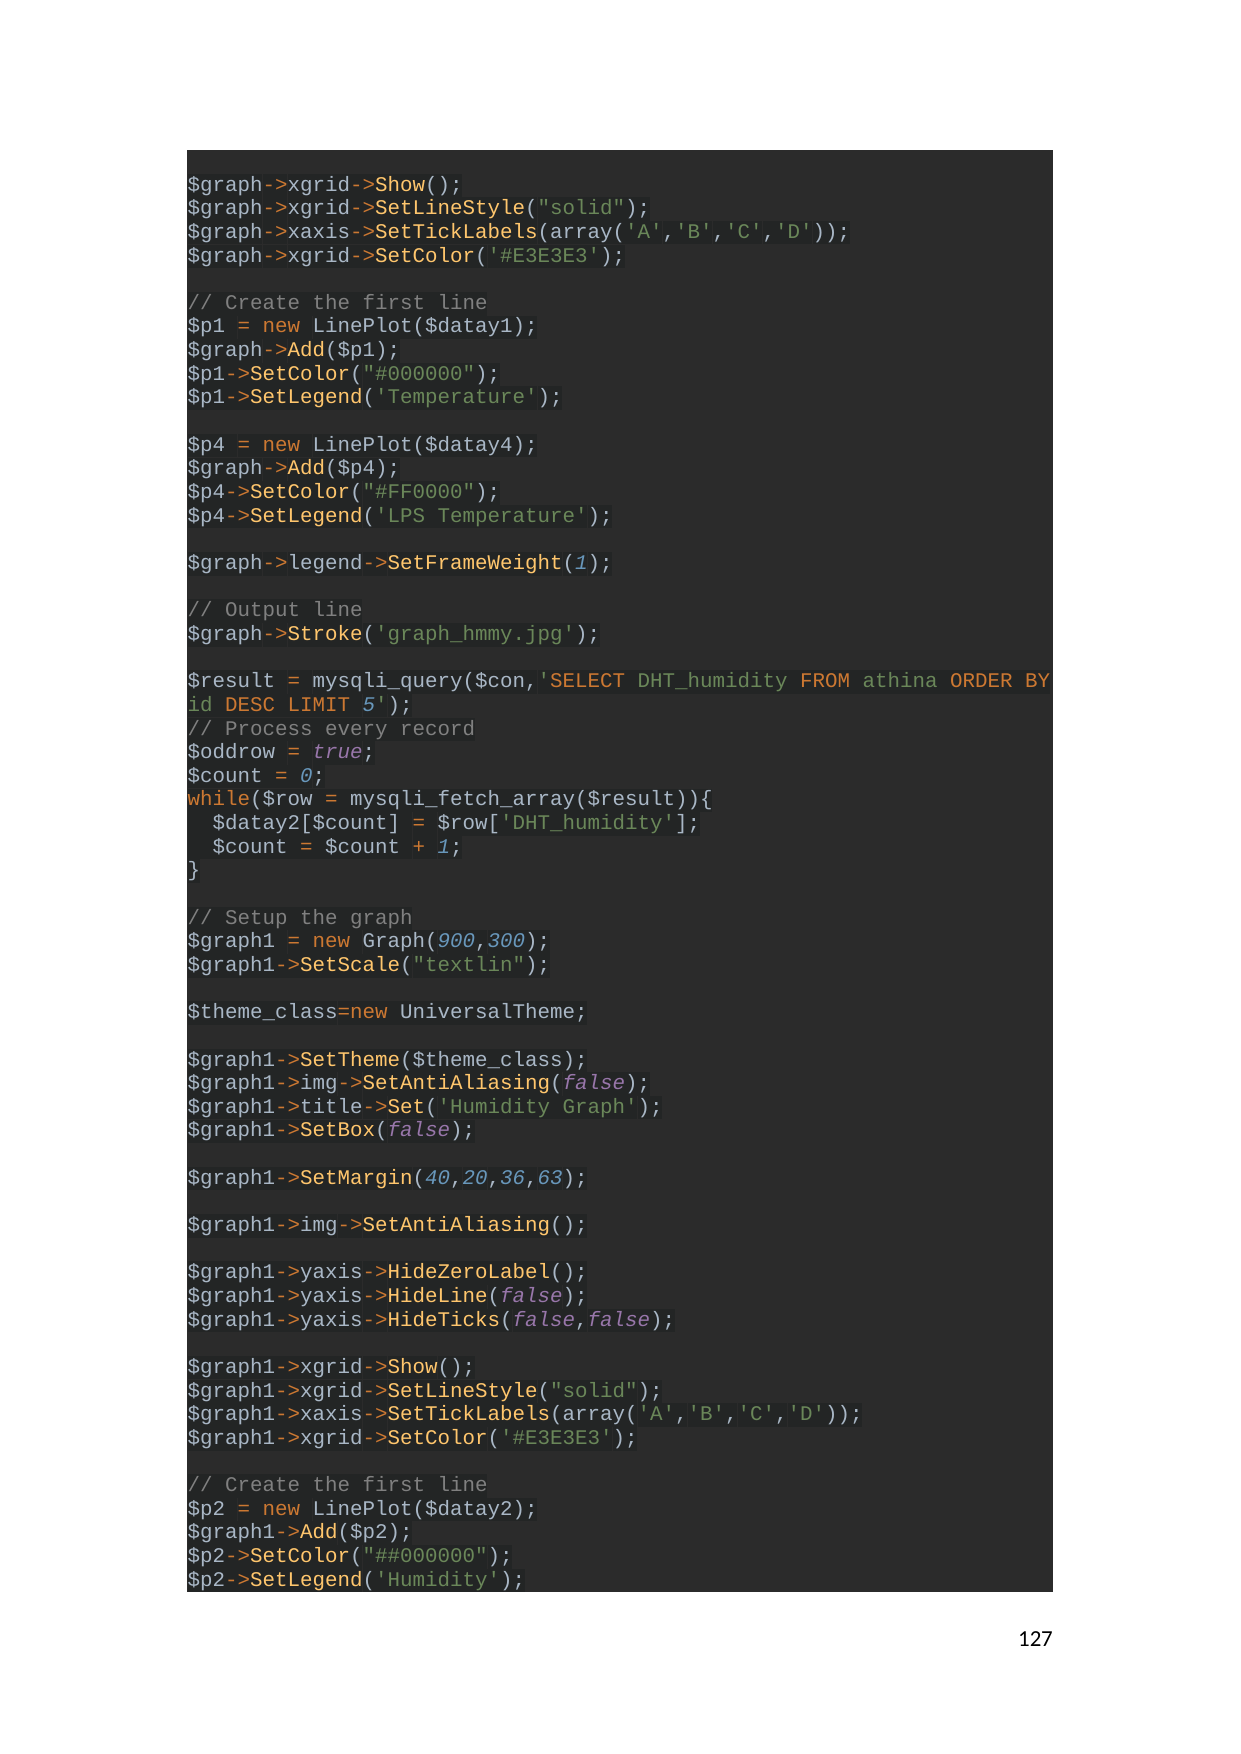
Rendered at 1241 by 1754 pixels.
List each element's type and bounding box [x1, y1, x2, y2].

text [187, 150, 1053, 1592]
